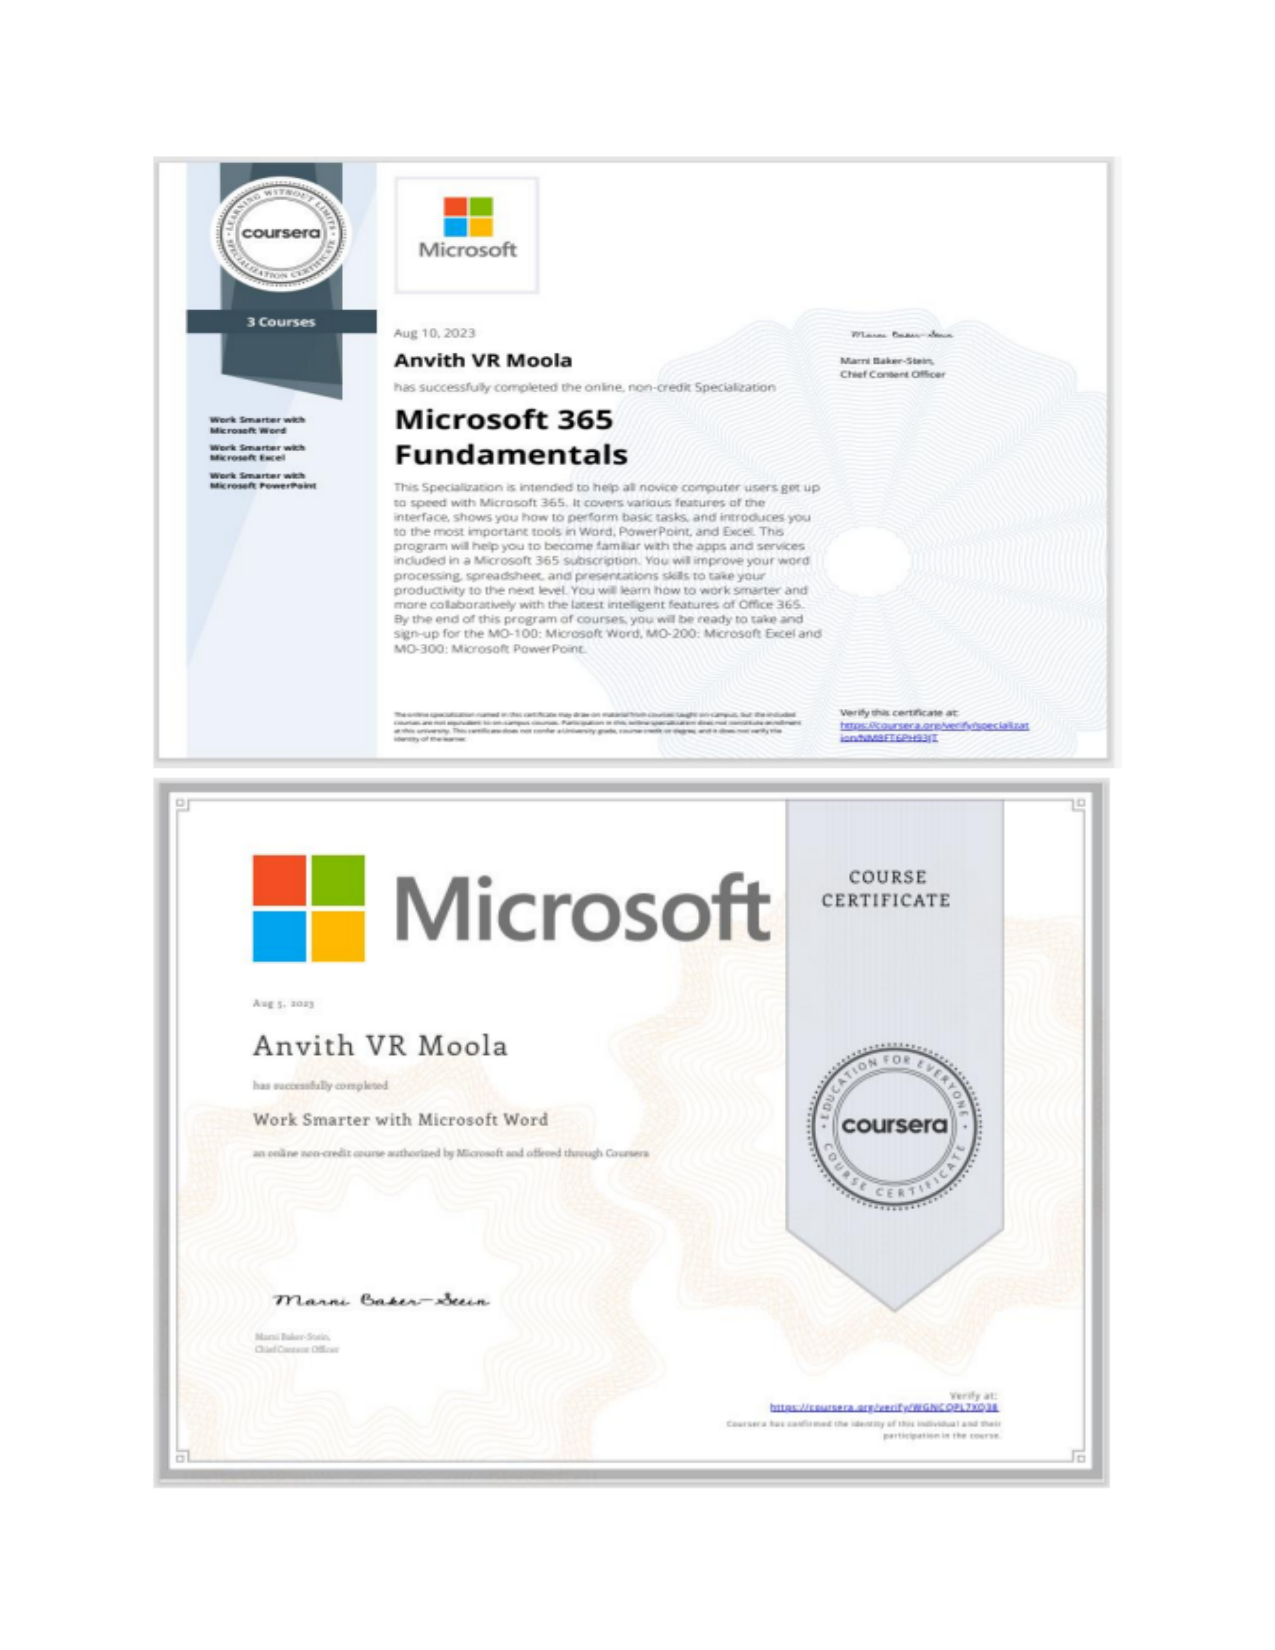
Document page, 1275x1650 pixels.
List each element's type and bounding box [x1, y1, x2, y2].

picture [150, 150, 1125, 770]
picture [150, 771, 1116, 1492]
